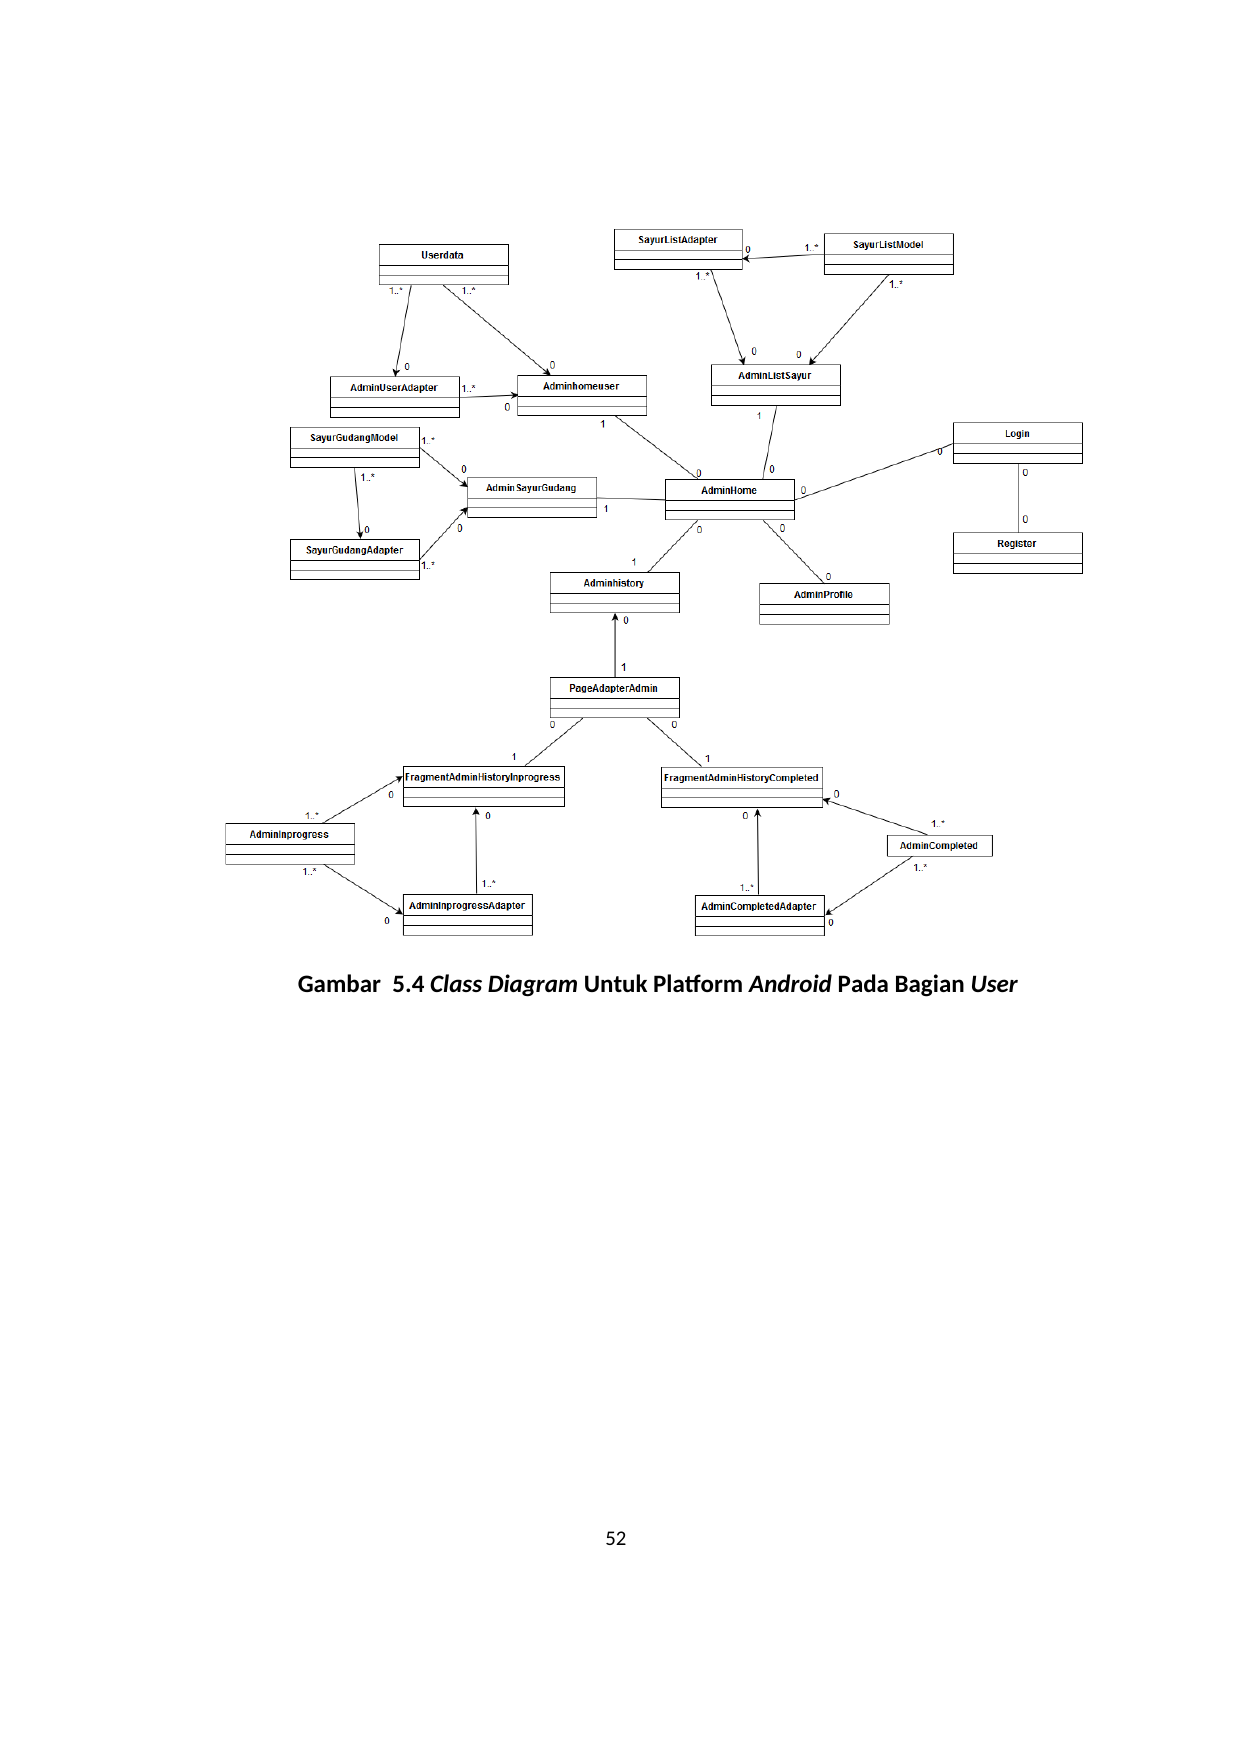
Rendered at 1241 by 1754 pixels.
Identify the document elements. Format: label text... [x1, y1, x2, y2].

picture [225, 159, 1116, 936]
subtitle Gambar 5.4 Class Diagram Untuk Platform Android Pada Bagian User [226, 968, 1092, 998]
